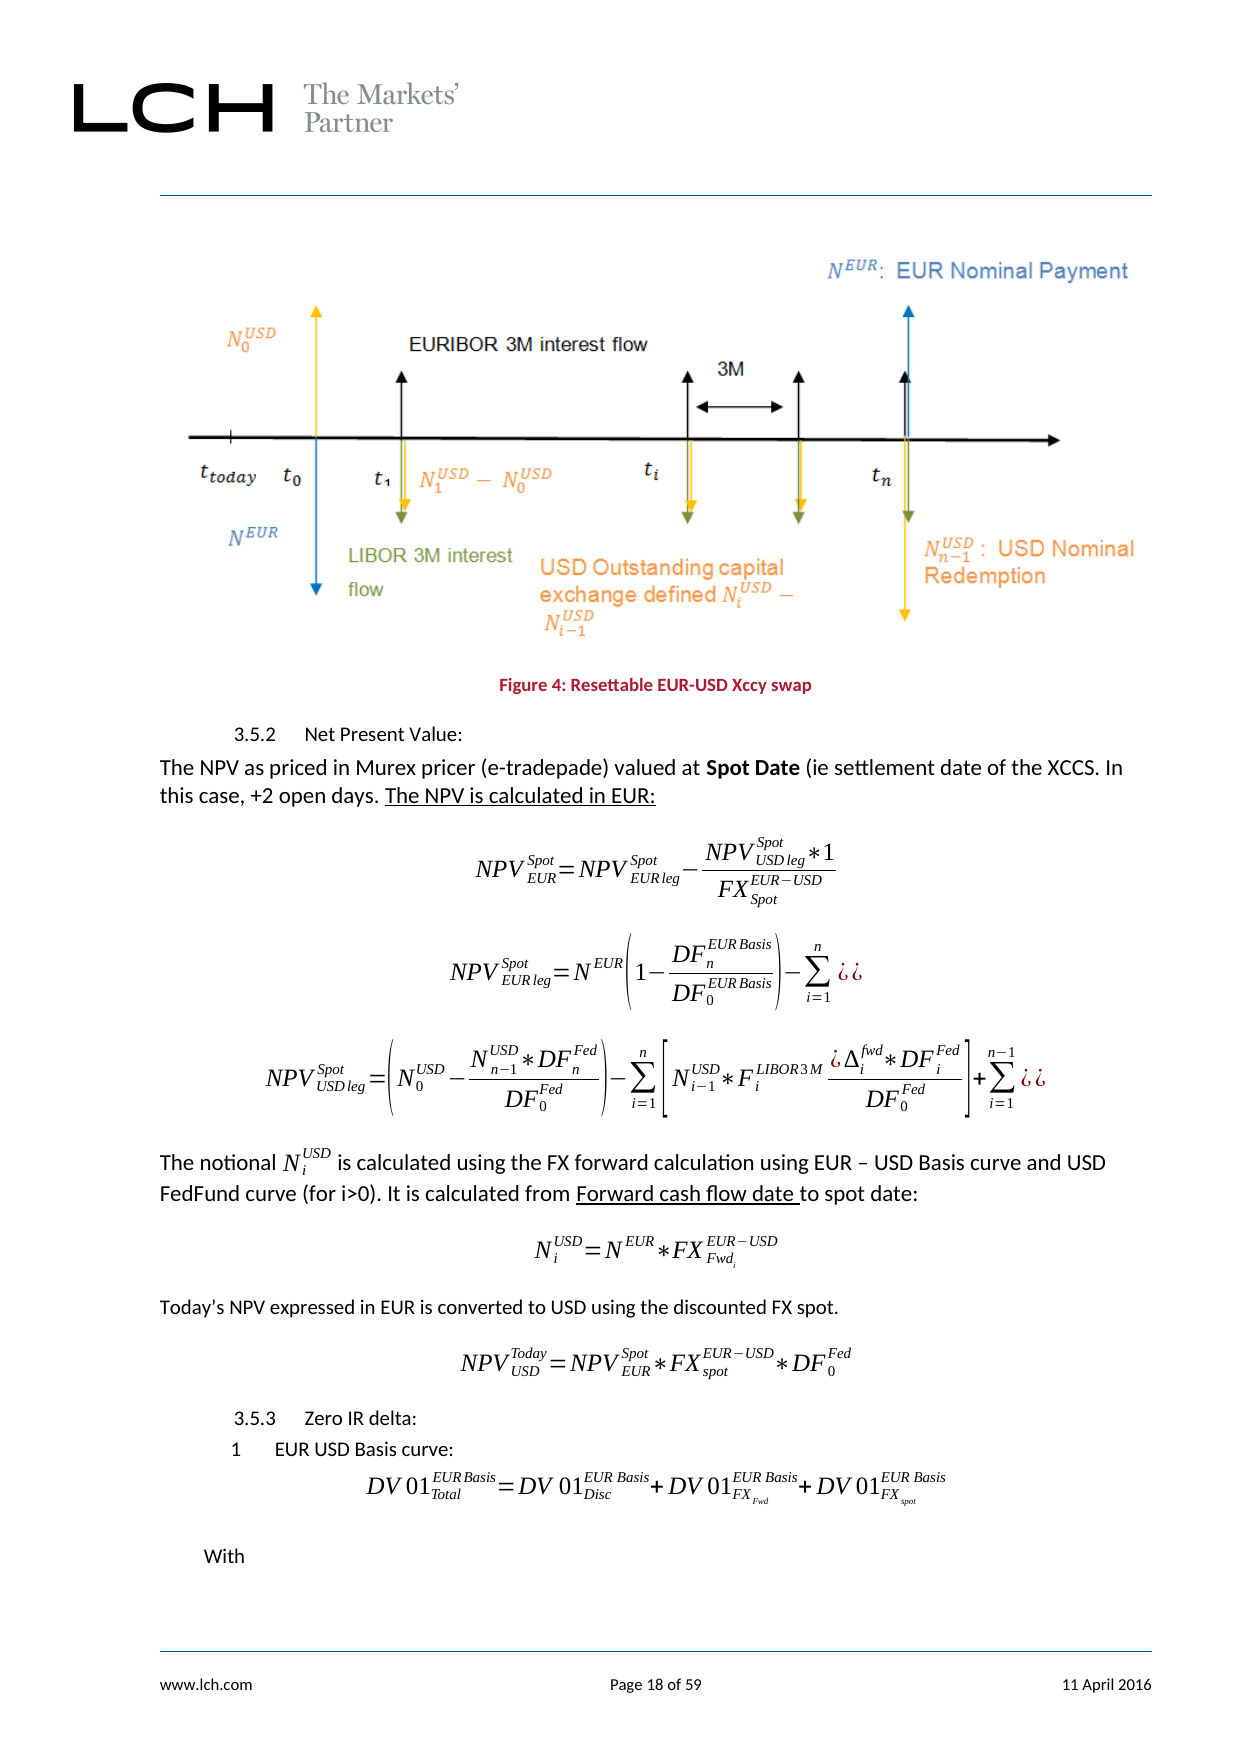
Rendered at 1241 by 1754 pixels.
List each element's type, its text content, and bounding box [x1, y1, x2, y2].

text The NPV as priced in Murex pricer (e-tradepade) valued at Spot Date (ie settlement date of the XCCS. In this case, +2 open days. The NPV is calculated in EUR: [159, 753, 1152, 809]
picture [73, 82, 459, 133]
subtitle Net Present Value: [233, 721, 1152, 747]
list EUR USD Basis curve: [230, 1436, 1152, 1462]
list With [204, 1543, 1152, 1568]
picture [159, 248, 1152, 649]
subtitle Zero IR delta: [233, 1405, 1152, 1430]
text Today’s NPV expressed in EUR is converted to USD using the discounted FX spot. [159, 1294, 1152, 1320]
text The notional is calculated using the FX forward calculation using EUR – USD Basis curve and USD FedFund curve (for i>0). It is calculated from Forward cash flow date to spot date: [159, 1144, 1152, 1207]
